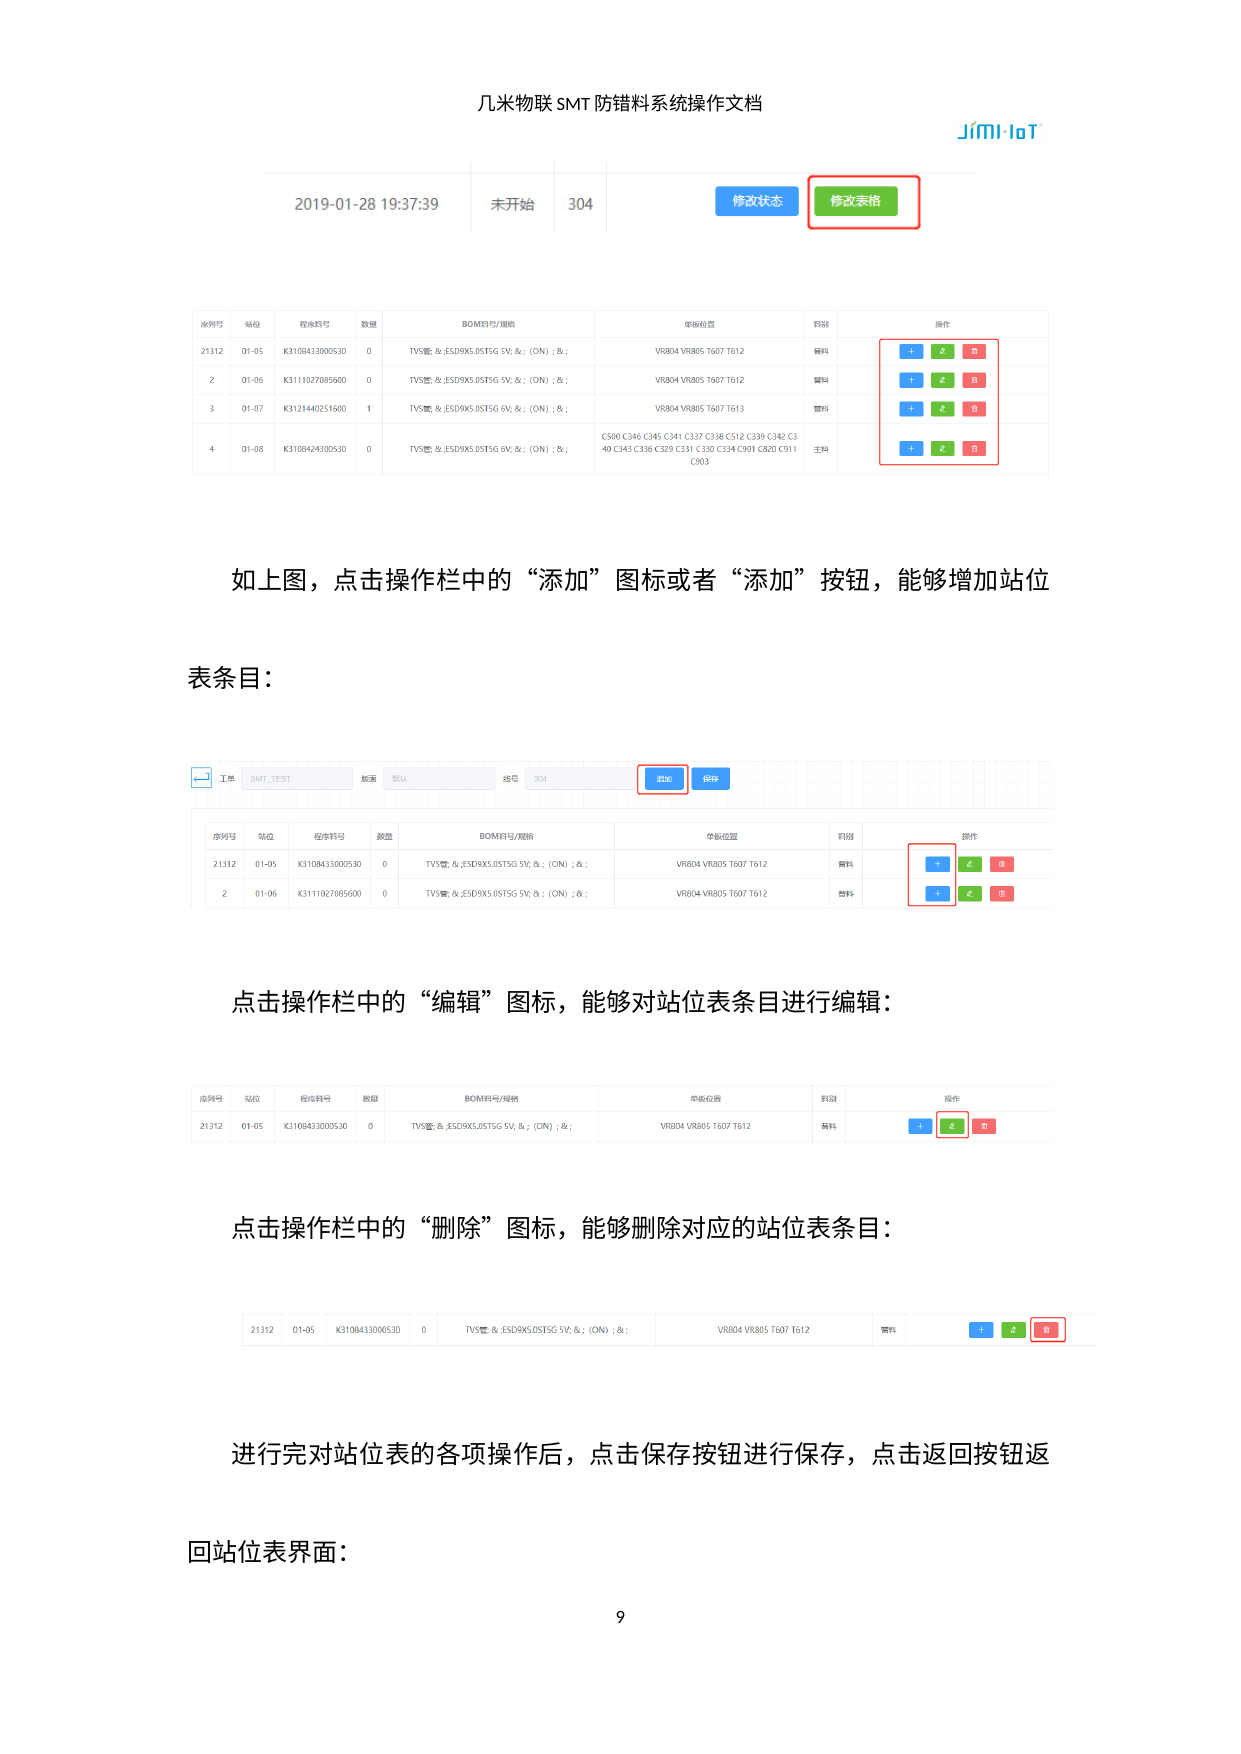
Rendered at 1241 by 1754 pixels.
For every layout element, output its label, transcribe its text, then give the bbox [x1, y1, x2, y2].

picture [954, 117, 1047, 145]
picture [231, 1309, 1097, 1349]
text 点击操作栏中的“删除”图标，能够删除对应的站位表条目： [187, 1194, 1053, 1259]
picture [265, 162, 975, 233]
text 进行完对站位表的各项操作后，点击保存按钮进行保存，点击返回按钮返回站位表界面： [187, 1421, 1053, 1583]
text 点击操作栏中的“编辑”图标，能够对站位表条目进行编辑： [187, 968, 1053, 1033]
picture [187, 1083, 1053, 1145]
picture [187, 759, 1053, 909]
picture [187, 305, 1053, 476]
text 如上图，点击操作栏中的“添加”图标或者“添加”按钮，能够增加站位表条目： [187, 546, 1053, 709]
